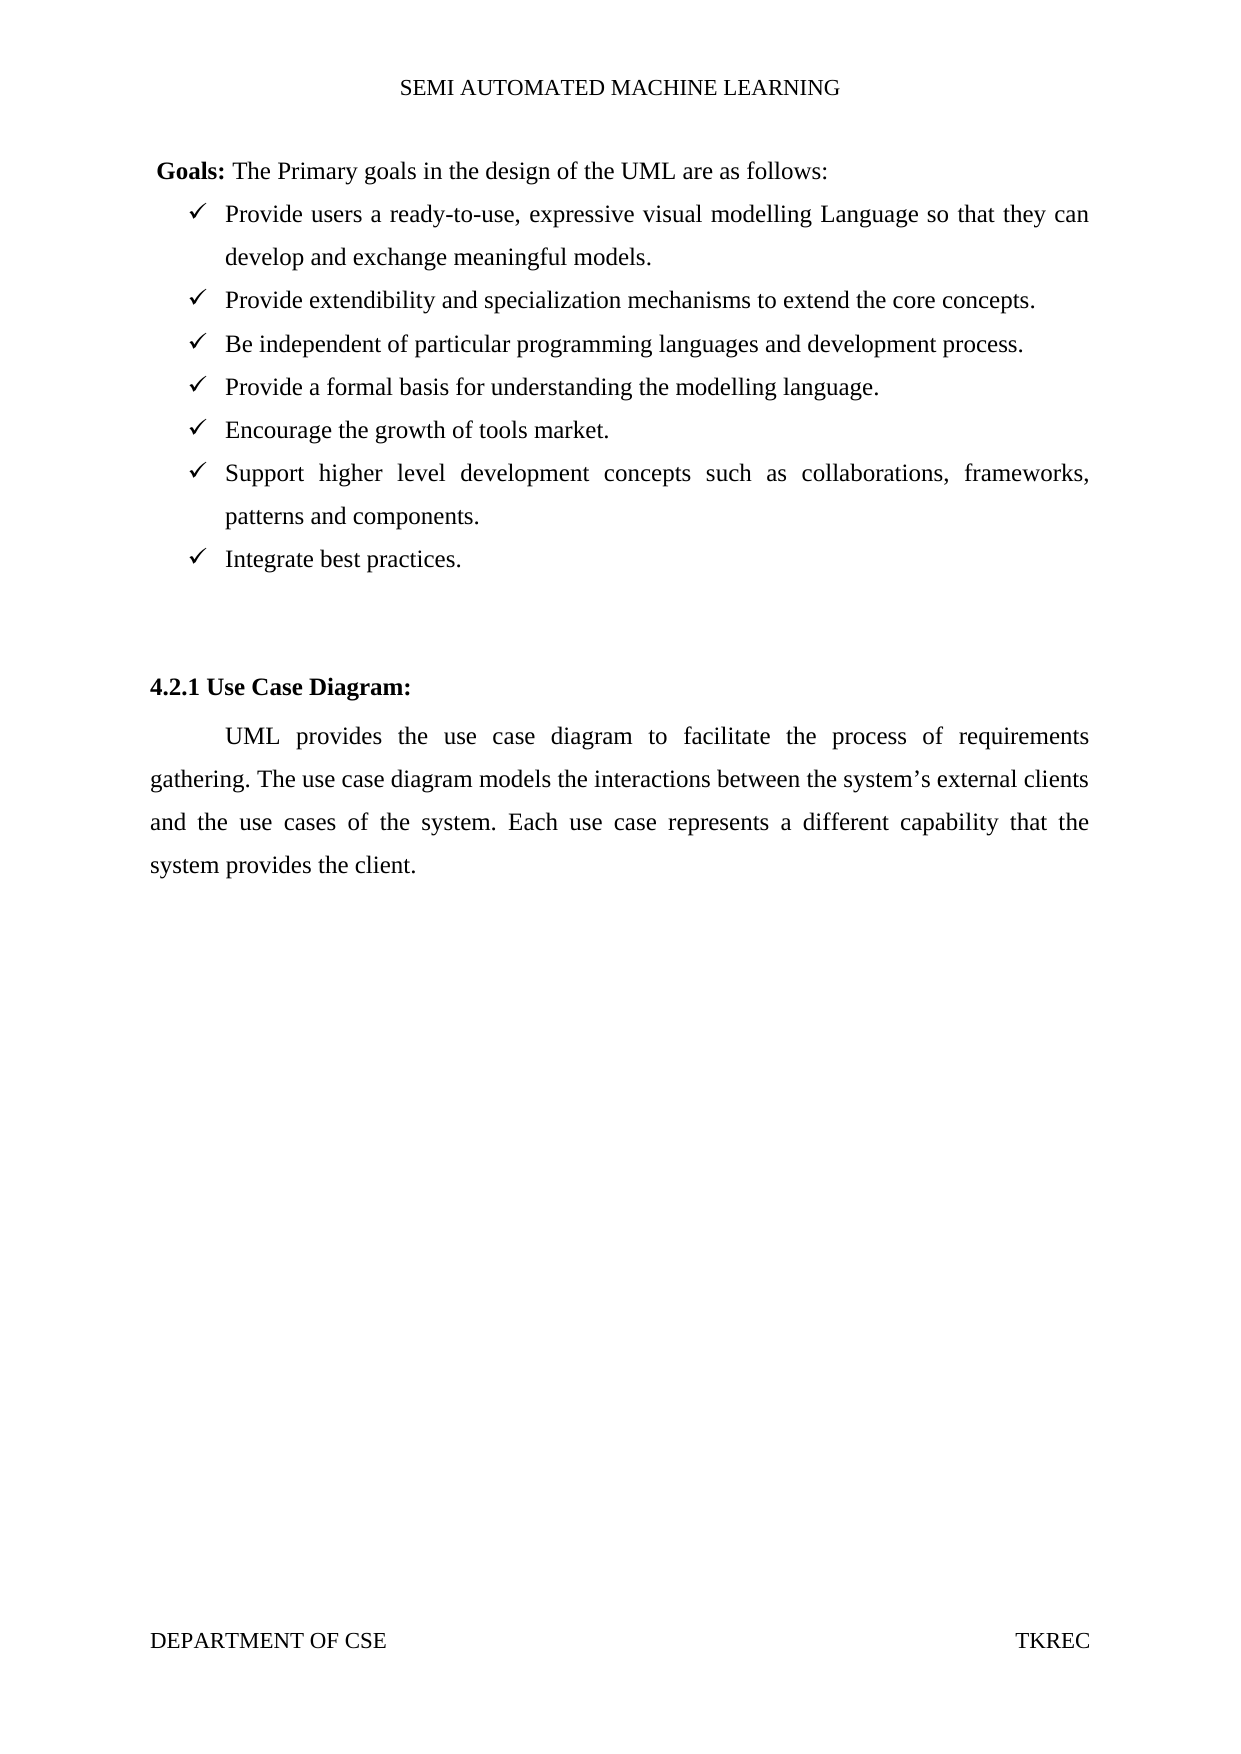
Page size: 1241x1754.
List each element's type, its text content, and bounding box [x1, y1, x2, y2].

list Provide users a ready-to-use, expressive visual modelling Language so that they can develop and exchange meaningful models. [187, 199, 1090, 271]
text 4.2.1 Use Case Diagram: [150, 672, 1090, 701]
list Provide a formal basis for understanding the modelling language. [187, 372, 1090, 401]
list Encourage the growth of tools market. [187, 415, 1090, 444]
text Goals: The Primary goals in the design of the UML are as follows: [150, 156, 1090, 185]
list Support higher level development concepts such as collaborations, frameworks, patterns and components. [187, 458, 1090, 530]
list Provide extendibility and specialization mechanisms to extend the core concepts. [187, 286, 1090, 314]
text UML provides the use case diagram to facilitate the process of requirements gathering. The use case diagram models the interactions between the system’s external clients and the use cases of the system. Each use case represents a different capability that the system provides the client. [150, 721, 1090, 879]
list Be independent of particular programming languages and development process. [187, 329, 1090, 357]
list Integrate best practices. [187, 544, 1090, 573]
